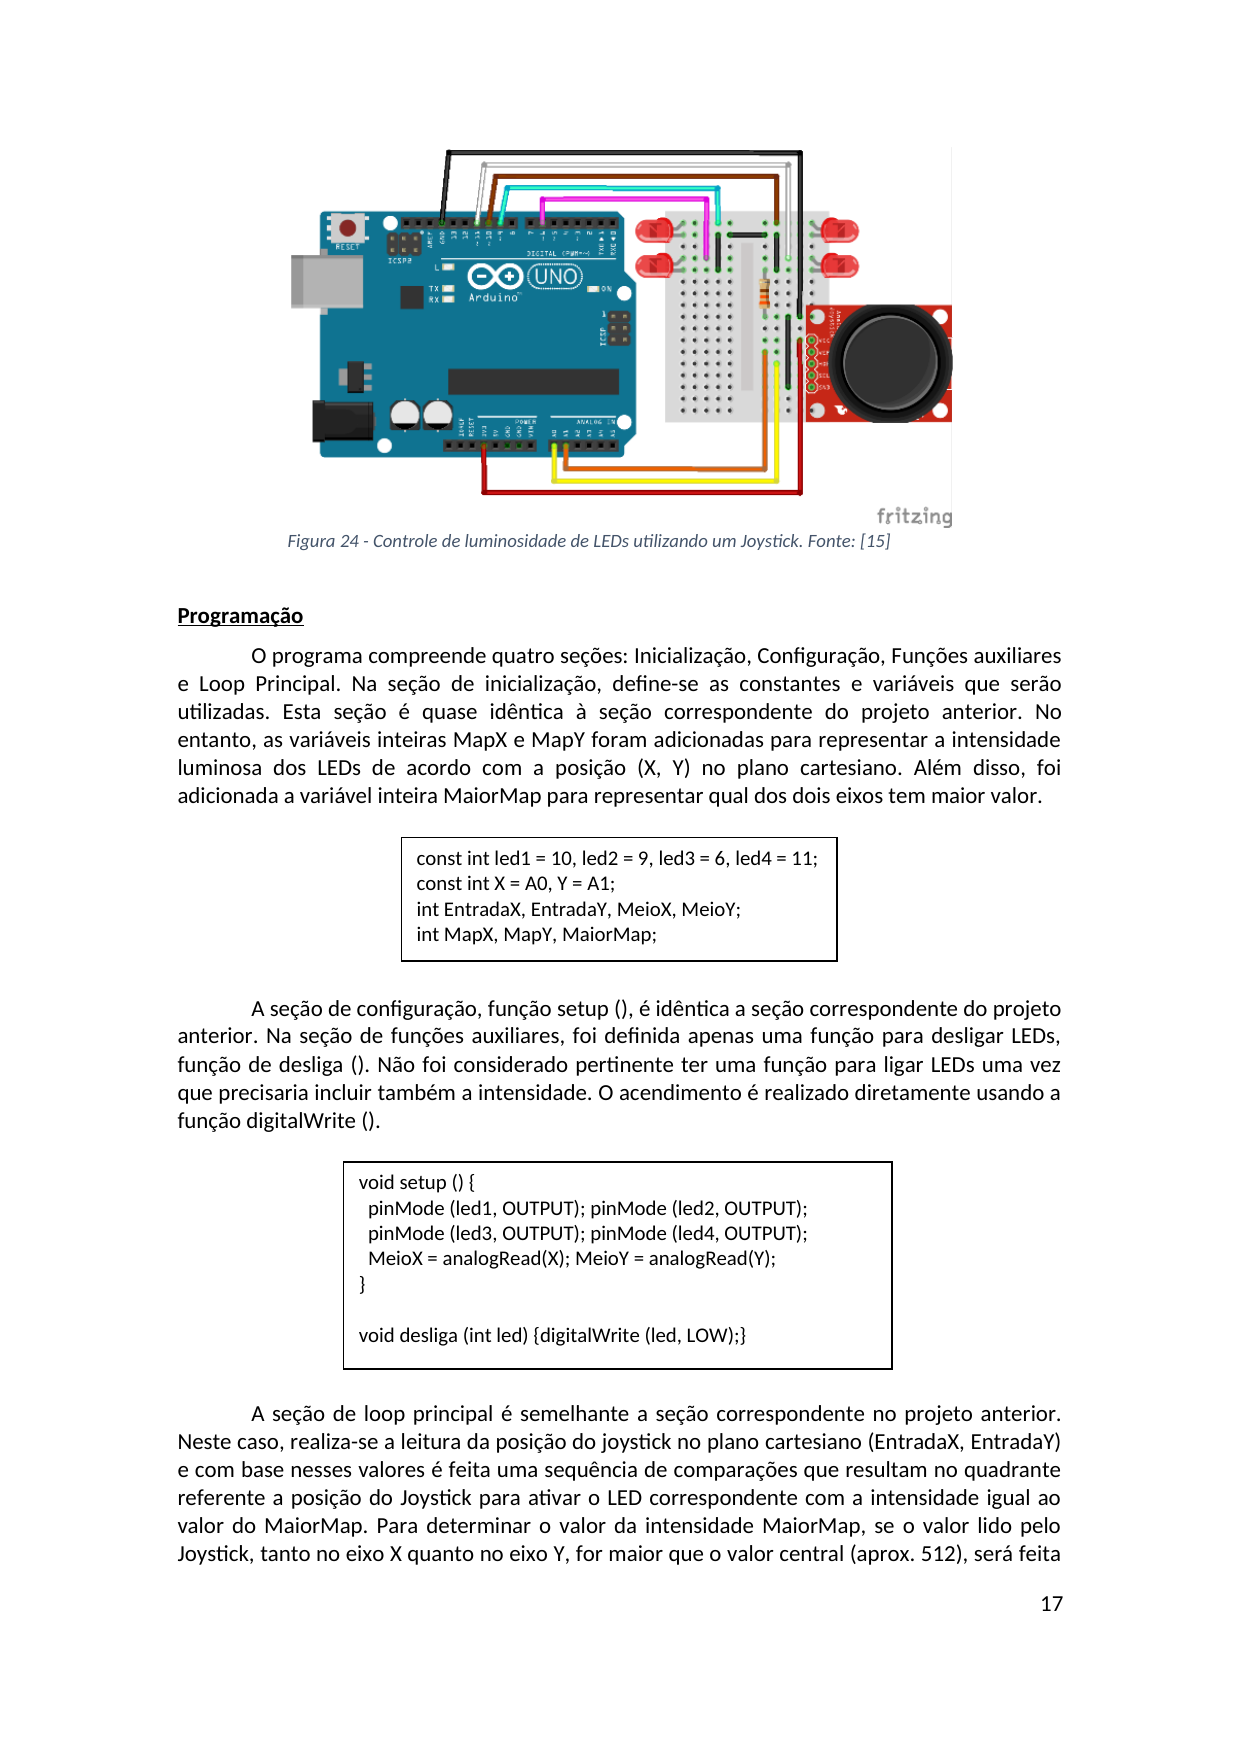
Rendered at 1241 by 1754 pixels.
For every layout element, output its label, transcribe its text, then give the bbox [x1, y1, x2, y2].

list A seção de configuração, função setup (), é idêntica a seção correspondente do projeto anterior. Na seção de funções auxiliares, foi definida apenas uma função para desligar LEDs, função de desliga (). Não foi considerado pertinente ter uma função para ligar LEDs uma vez que precisaria incluir também a intensidade. O acendimento é realizado diretamente usando a função digitalWrite (). [177, 994, 1063, 1134]
list O programa compreende quatro seções: Inicialização, Configuração, Funções auxiliares e Loop Principal. Na seção de inicialização, define-se as constantes e variáveis que serão utilizadas. Esta seção é quase idêntica à seção correspondente do projeto anterior. No entanto, as variáveis inteiras MapX e MapY foram adicionadas para representar a intensidade luminosa dos LEDs de acordo com a posição (X, Y) no plano cartesiano. Além disso, foi adicionada a variável inteira MaiorMap para representar qual dos dois eixos tem maior valor. [177, 641, 1063, 809]
list Programação [177, 601, 1063, 629]
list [177, 1399, 1063, 1567]
picture [291, 147, 953, 528]
